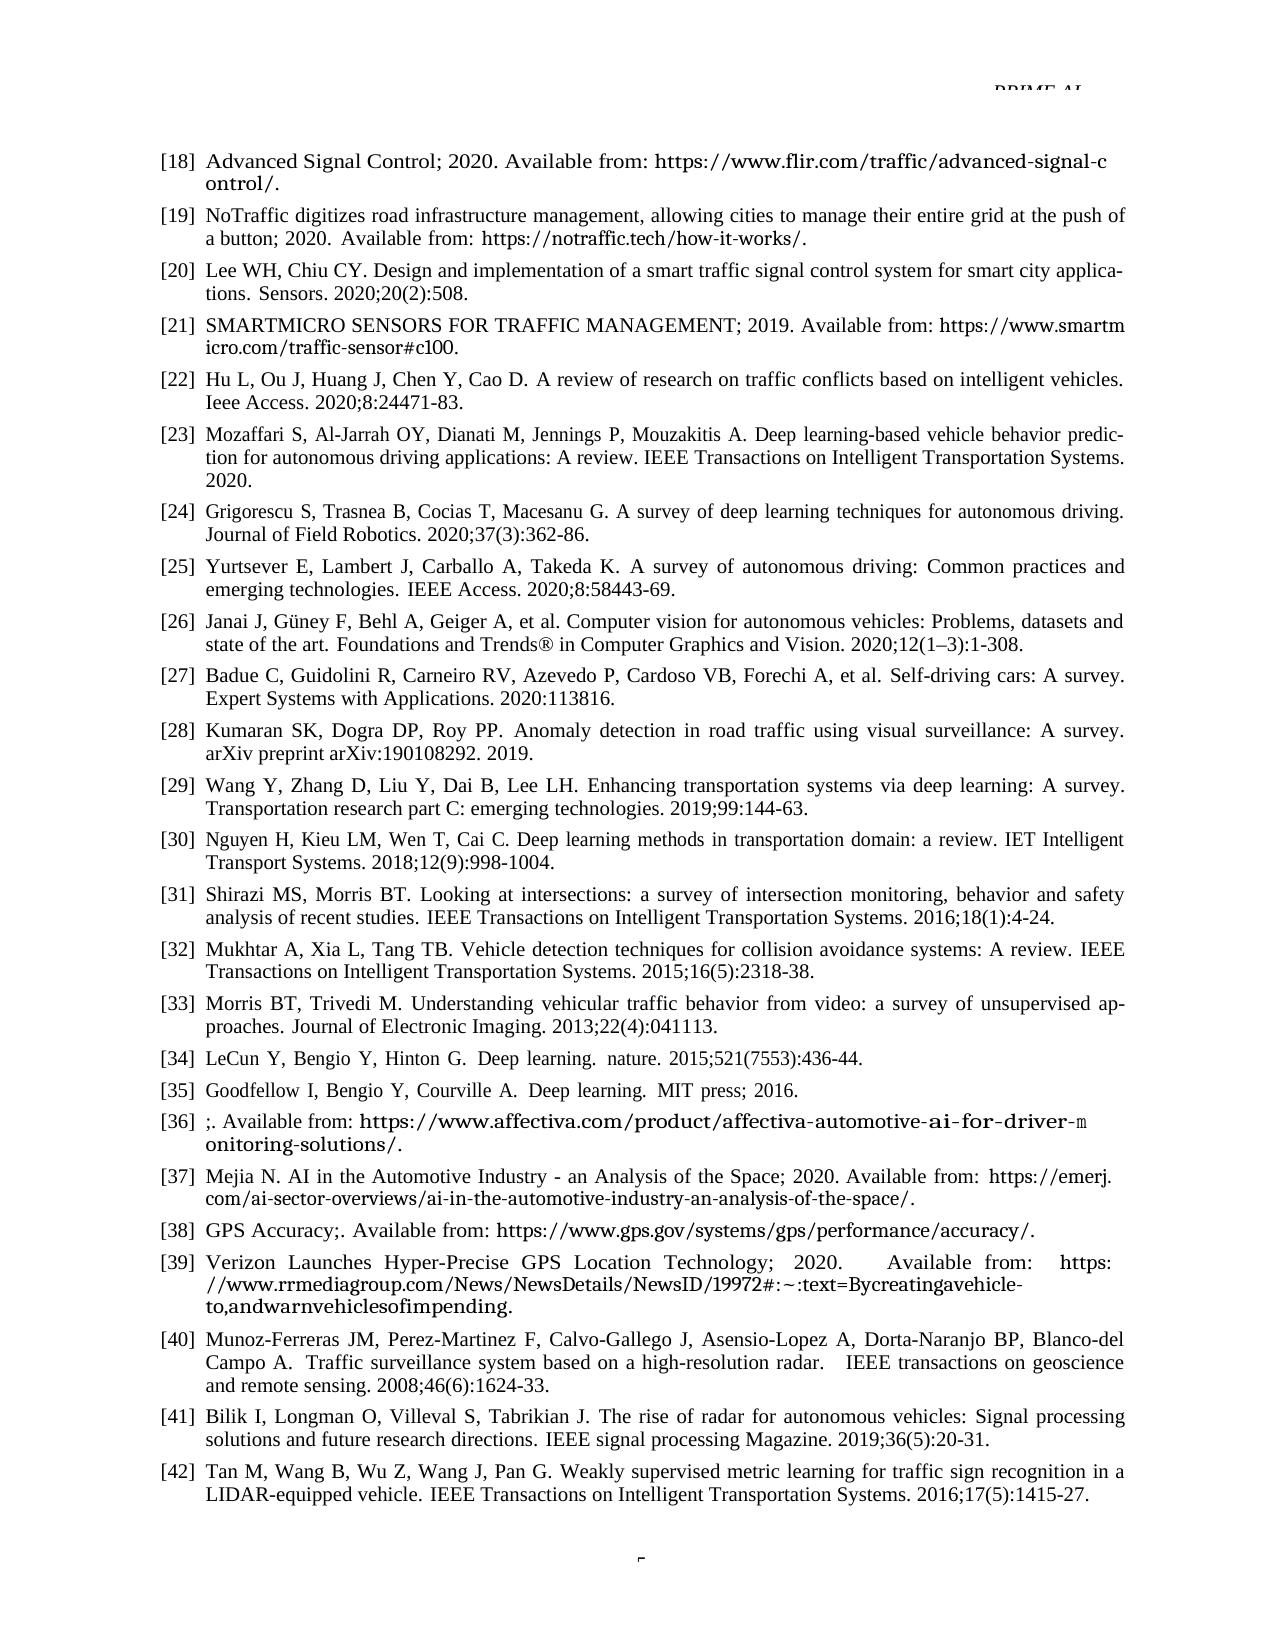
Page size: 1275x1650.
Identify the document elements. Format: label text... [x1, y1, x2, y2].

list Goodfellow I, Bengio Y, Courville A. Deep learning. MIT press; 2016. [160, 1078, 1137, 1102]
list Mejia N. AI in the Automotive Industry - an Analysis of the Space; 2020. Available from: https://emerj. com/ai-sector-overviews/ai-in-the-automotive-industry-an-analysis-of-the-space/. [160, 1165, 1125, 1211]
list Mozaffari S, Al-Jarrah OY, Dianati M, Jennings P, Mouzakitis A. Deep learning-based vehicle behavior predic- tion for autonomous driving applications: A review. IEEE Transactions on Intelligent Transportation Systems. 2020. [160, 423, 1125, 492]
list Munoz-Ferreras JM, Perez-Martinez F, Calvo-Gallego J, Asensio-Lopez A, Dorta-Naranjo BP, Blanco-del Campo A. Traffic surveillance system based on a high-resolution radar. IEEE transactions on geoscience and remote sensing. 2008;46(6):1624-33. [160, 1328, 1125, 1397]
text //www.rrmediagroup.com/News/NewsDetails/NewsID/19972#:~:text=Bycreatingavehicle- to,andwarnvehiclesofimpending. [205, 1274, 1074, 1319]
list Shirazi MS, Morris BT. Looking at intersections: a survey of intersection monitoring, behavior and safety analysis of recent studies. IEEE Transactions on Intelligent Transportation Systems. 2016;18(1):4-24. [160, 883, 1125, 929]
list SMARTMICRO SENSORS FOR TRAFFIC MANAGEMENT; 2019. Available from: https://www.smartm icro.com/traffic-sensor#c100. [160, 314, 1125, 359]
list Tan M, Wang B, Wu Z, Wang J, Pan G. Weakly supervised metric learning for traffic sign recognition in a LIDAR-equipped vehicle. IEEE Transactions on Intelligent Transportation Systems. 2016;17(5):1415-27. [160, 1460, 1125, 1506]
list Verizon Launches Hyper-Precise GPS Location Technology; 2020. Available from: https: [160, 1250, 1137, 1274]
list Kumaran SK, Dogra DP, Roy PP. Anomaly detection in road traffic using visual surveillance: A survey. arXiv preprint arXiv:190108292. 2019. [160, 719, 1125, 765]
list Nguyen H, Kieu LM, Wen T, Cai C. Deep learning methods in transportation domain: a review. IET Intelligent Transport Systems. 2018;12(9):998-1004. [160, 828, 1125, 874]
list Hu L, Ou J, Huang J, Chen Y, Cao D. A review of research on traffic conflicts based on intelligent vehicles. Ieee Access. 2020;8:24471-83. [160, 368, 1125, 414]
list GPS Accuracy;. Available from: https://www.gps.gov/systems/gps/performance/accuracy/. [160, 1218, 1137, 1243]
list Yurtsever E, Lambert J, Carballo A, Takeda K. A survey of autonomous driving: Common practices and emerging technologies. IEEE Access. 2020;8:58443-69. [160, 555, 1125, 601]
list Bilik I, Longman O, Villeval S, Tabrikian J. The rise of radar for autonomous vehicles: Signal processing solutions and future research directions. IEEE signal processing Magazine. 2019;36(5):20-31. [160, 1406, 1125, 1451]
list Wang Y, Zhang D, Liu Y, Dai B, Lee LH. Enhancing transportation systems via deep learning: A survey. Transportation research part C: emerging technologies. 2019;99:144-63. [160, 774, 1125, 819]
list Advanced Signal Control; 2020. Available from: https://www.flir.com/traffic/advanced-signal-c ontrol/. [160, 150, 1125, 196]
list Lee WH, Chiu CY. Design and implementation of a smart traffic signal control system for smart city applica- tions. Sensors. 2020;20(2):508. [160, 259, 1125, 305]
list ;. Available from: https://www.affectiva.com/product/affectiva-automotive-ai-for-driver-m onitoring-solutions/. [160, 1111, 1125, 1156]
list Badue C, Guidolini R, Carneiro RV, Azevedo P, Cardoso VB, Forechi A, et al. Self-driving cars: A survey. Expert Systems with Applications. 2020:113816. [160, 664, 1125, 710]
list NoTraffic digitizes road infrastructure management, allowing cities to manage their entire grid at the push of a button; 2020. Available from: https://notraffic.tech/how-it-works/. [160, 205, 1125, 250]
list Janai J, Güney F, Behl A, Geiger A, et al. Computer vision for autonomous vehicles: Problems, datasets and state of the art. Foundations and Trends® in Computer Graphics and Vision. 2020;12(1–3):1-308. [160, 610, 1125, 656]
list Mukhtar A, Xia L, Tang TB. Vehicle detection techniques for collision avoidance systems: A review. IEEE Transactions on Intelligent Transportation Systems. 2015;16(5):2318-38. [160, 938, 1125, 983]
list Morris BT, Trivedi M. Understanding vehicular traffic behavior from video: a survey of unsupervised ap- proaches. Journal of Electronic Imaging. 2013;22(4):041113. [160, 992, 1125, 1038]
list Grigorescu S, Trasnea B, Cocias T, Macesanu G. A survey of deep learning techniques for autonomous driving. Journal of Field Robotics. 2020;37(3):362-86. [160, 501, 1125, 546]
list LeCun Y, Bengio Y, Hinton G. Deep learning. nature. 2015;521(7553):436-44. [160, 1046, 1137, 1070]
